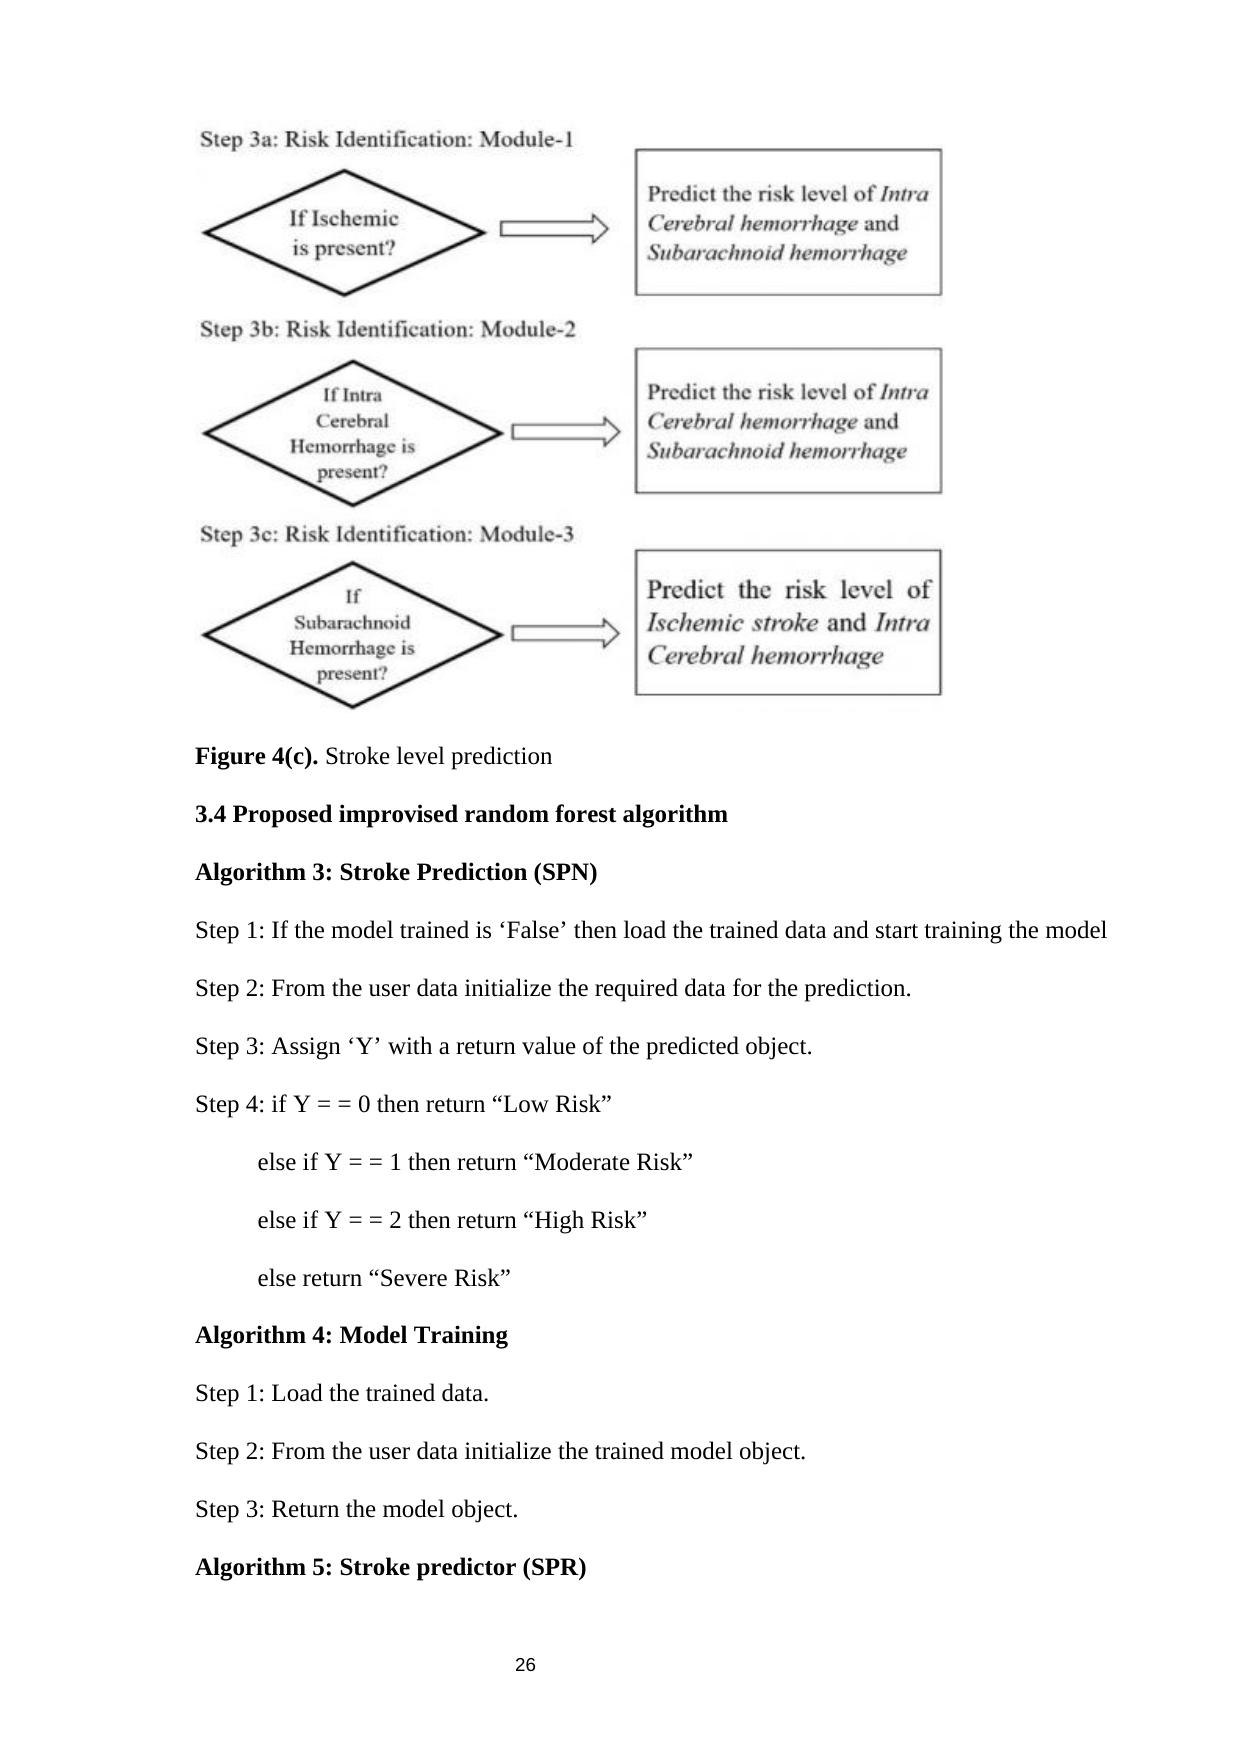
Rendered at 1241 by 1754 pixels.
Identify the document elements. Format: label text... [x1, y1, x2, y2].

text Step 4: if Y = = 0 then return “Low Risk” [195, 1089, 1135, 1118]
text Algorithm 4: Model Training [195, 1321, 1135, 1349]
text Step 1: Load the trained data. [195, 1378, 1135, 1407]
text Algorithm 5: Stroke predictor (SPR) [195, 1552, 1135, 1581]
text Figure 4(c). Stroke level prediction [195, 741, 1135, 770]
text Step 3: Assign ‘Y’ with a return value of the predicted object. [195, 1031, 1135, 1060]
text 3.4 Proposed improvised random forest algorithm [195, 799, 1135, 828]
picture [195, 120, 945, 713]
text else if Y = = 1 then return “Moderate Risk” [195, 1147, 1135, 1176]
text Step 2: From the user data initialize the required data for the prediction. [195, 973, 1135, 1002]
text else if Y = = 2 then return “High Risk” [195, 1205, 1135, 1233]
text Step 1: If the model trained is ‘False’ then load the trained data and start training the model [195, 915, 1135, 944]
text else return “Severe Risk” [195, 1263, 1135, 1291]
text Step 3: Return the model object. [195, 1494, 1135, 1523]
text Algorithm 3: Stroke Prediction (SPN) [195, 857, 1135, 886]
text Step 2: From the user data initialize the trained model object. [195, 1436, 1135, 1465]
